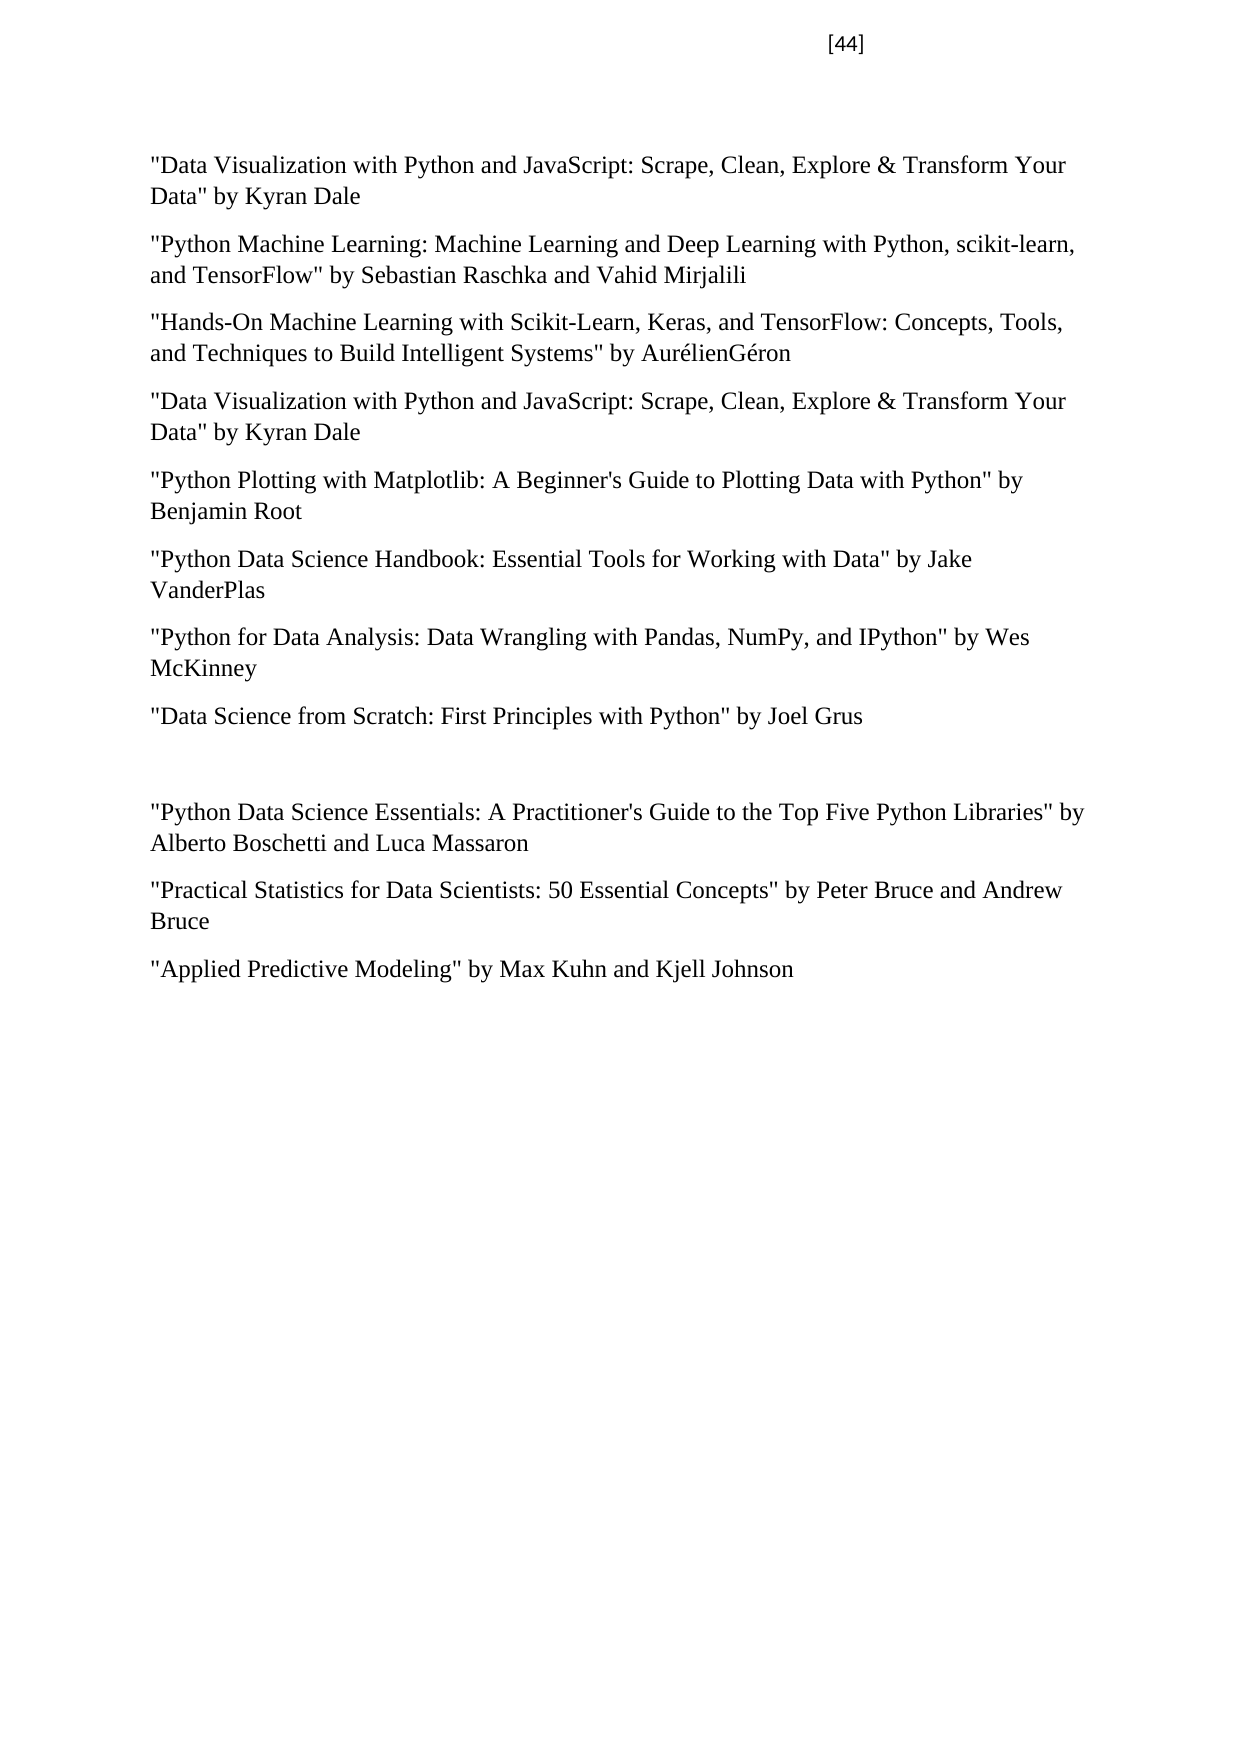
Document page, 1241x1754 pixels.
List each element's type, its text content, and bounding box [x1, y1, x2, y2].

text "Data Visualization with Python and JavaScript: Scrape, Clean, Explore & Transform Your Data" by Kyran Dale [150, 150, 1090, 210]
text "Python Data Science Handbook: Essential Tools for Working with Data" by Jake VanderPlas [150, 544, 1090, 603]
text "Practical Statistics for Data Scientists: 50 Essential Concepts" by Peter Bruce and Andrew Bruce [150, 875, 1090, 935]
text "Hands-On Machine Learning with Scikit-Learn, Keras, and TensorFlow: Concepts, Tools, and Techniques to Build Intelligent Systems" by AurélienGéron [150, 307, 1090, 367]
text "Python Machine Learning: Machine Learning and Deep Learning with Python, scikit-learn, and TensorFlow" by Sebastian Raschka and Vahid Mirjalili [150, 229, 1090, 288]
text "Applied Predictive Modeling" by Max Kuhn and Kjell Johnson [150, 954, 1090, 983]
text "Python Data Science Essentials: A Practitioner's Guide to the Top Five Python Libraries" by Alberto Boschetti and Luca Massaron [150, 797, 1090, 856]
text "Python for Data Analysis: Data Wrangling with Pandas, NumPy, and IPython" by Wes McKinney [150, 622, 1090, 682]
text "Python Plotting with Matplotlib: A Beginner's Guide to Plotting Data with Python" by Benjamin Root [150, 465, 1090, 525]
text "Data Visualization with Python and JavaScript: Scrape, Clean, Explore & Transform Your Data" by Kyran Dale [150, 386, 1090, 446]
text "Data Science from Scratch: First Principles with Python" by Joel Grus [150, 701, 1090, 730]
